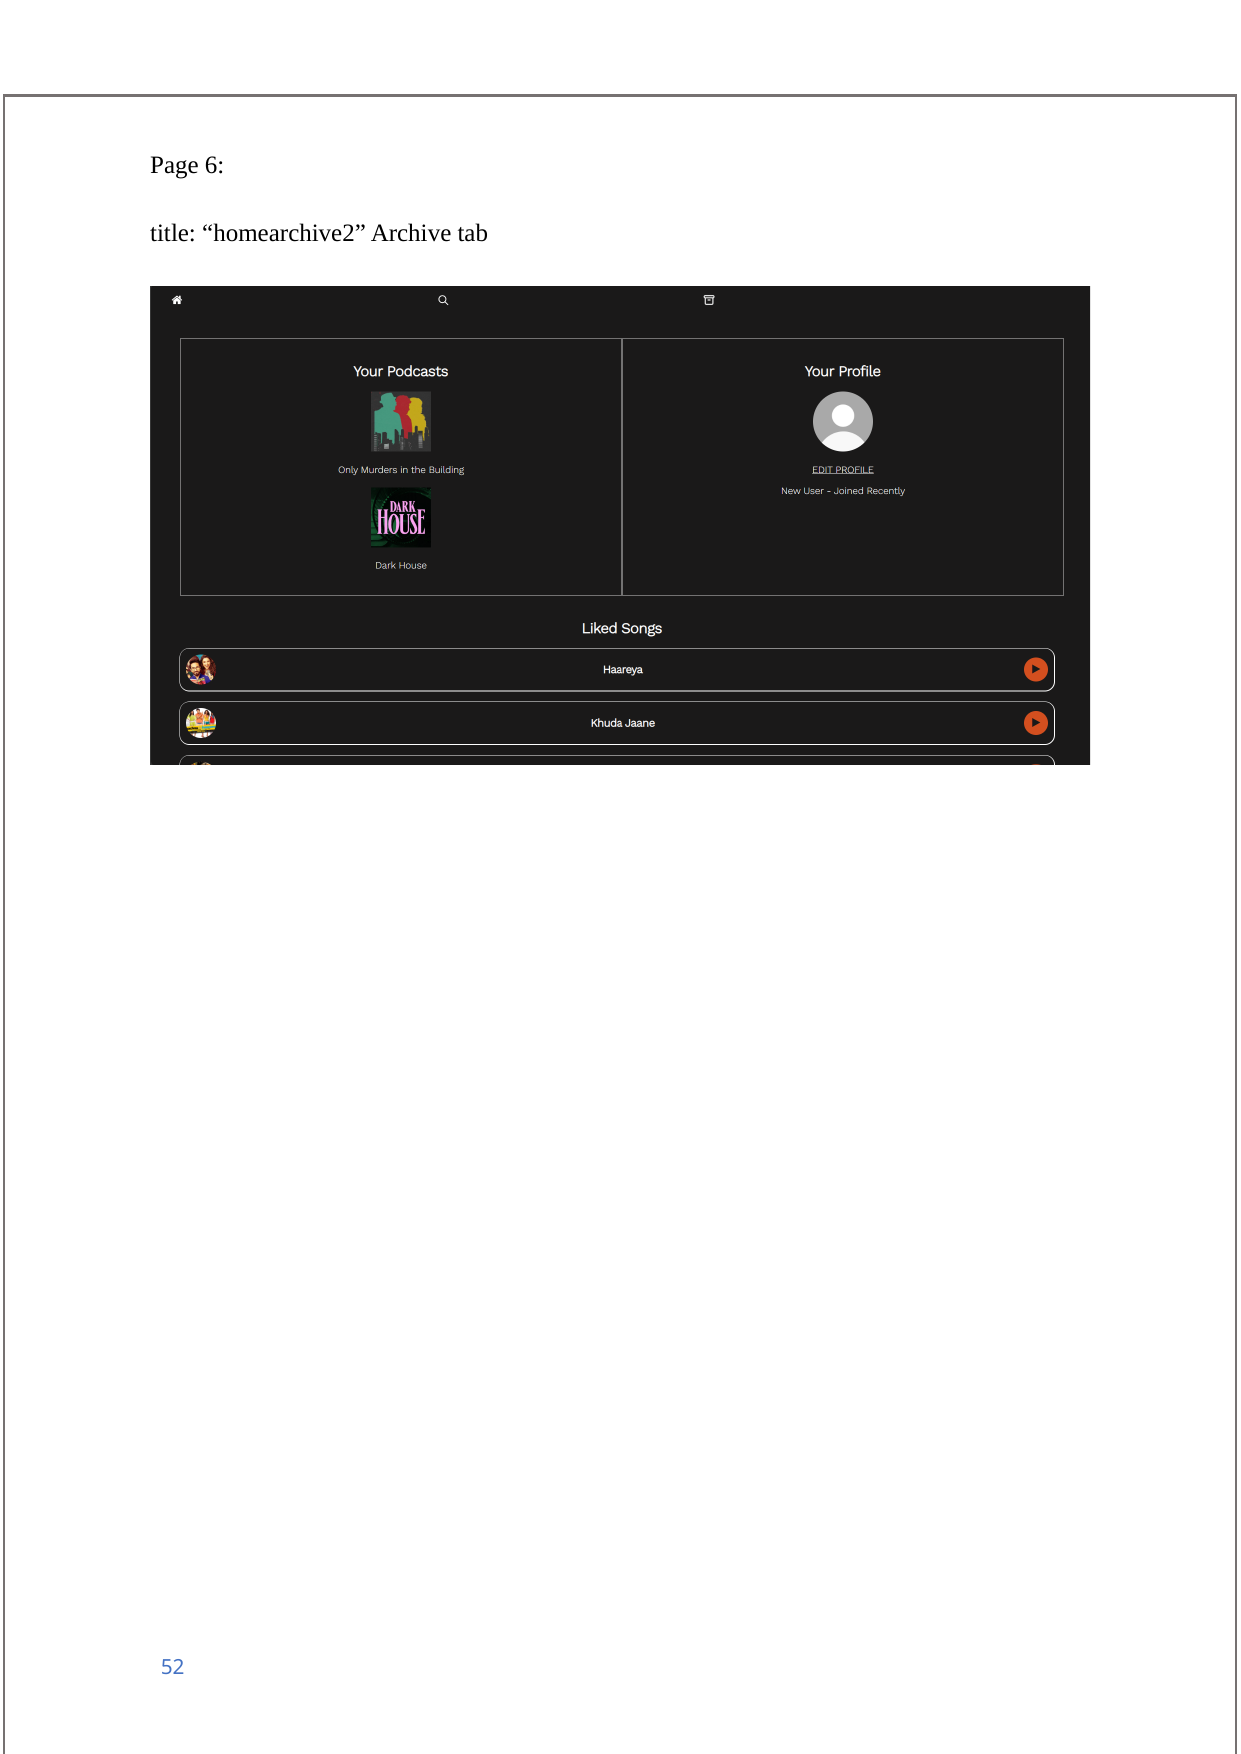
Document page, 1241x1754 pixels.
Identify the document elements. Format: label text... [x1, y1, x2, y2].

picture [150, 286, 1091, 765]
text title: “homearchive2” Archive tab [150, 218, 1090, 247]
text Page 6: [150, 150, 1090, 179]
